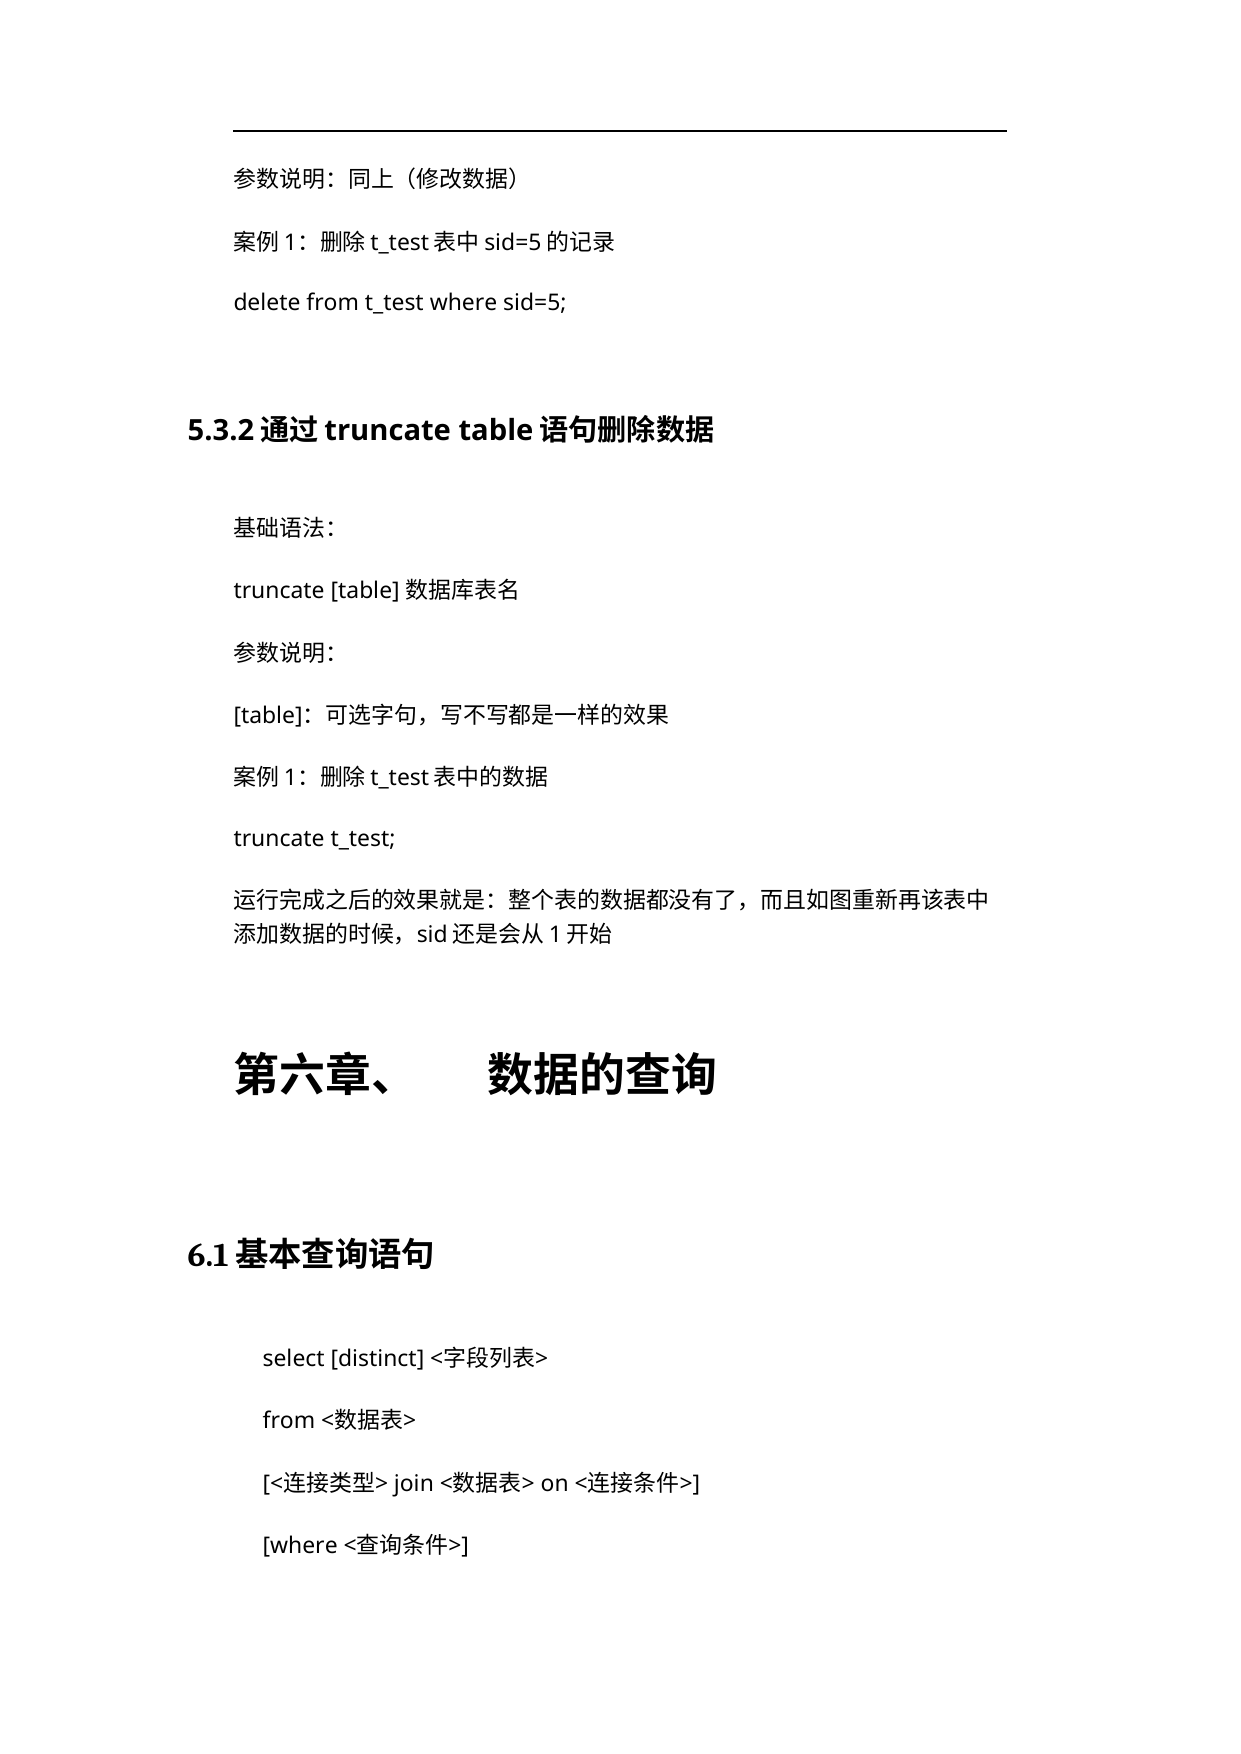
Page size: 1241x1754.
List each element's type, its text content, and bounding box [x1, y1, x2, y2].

list 参数说明： [233, 634, 1007, 668]
list [table]：可选字句，写不写都是一样的效果 [233, 697, 1007, 730]
text [where <查询条件>] [262, 1527, 1007, 1561]
list 案例1：删除t_test表中sid=5的记录 [233, 224, 1007, 257]
list delete from t_test where sid=5; [233, 286, 1007, 317]
text [<连接类型> join <数据表> on <连接条件>] [262, 1465, 1007, 1498]
text select [distinct] <字段列表> [262, 1340, 1007, 1373]
list 运行完成之后的效果就是：整个表的数据都没有了，而且如图重新再该表中添加数据的时候，sid还是会从1开始 [233, 882, 1007, 949]
list 案例1：删除t_test表中的数据 [233, 759, 1007, 793]
subtitle 5.3.2通过truncate table语句删除数据 [187, 407, 1007, 449]
list truncate t_test; [233, 822, 1007, 853]
list 基础语法： [233, 509, 1007, 543]
text from <数据表> [262, 1402, 1007, 1436]
subtitle 6.1基本查询语句 [187, 1227, 1007, 1276]
list 参数说明：同上（修改数据） [233, 161, 1007, 194]
subtitle 数据的查询 [233, 1038, 1007, 1105]
list truncate [table] 数据库表名 [233, 572, 1007, 605]
